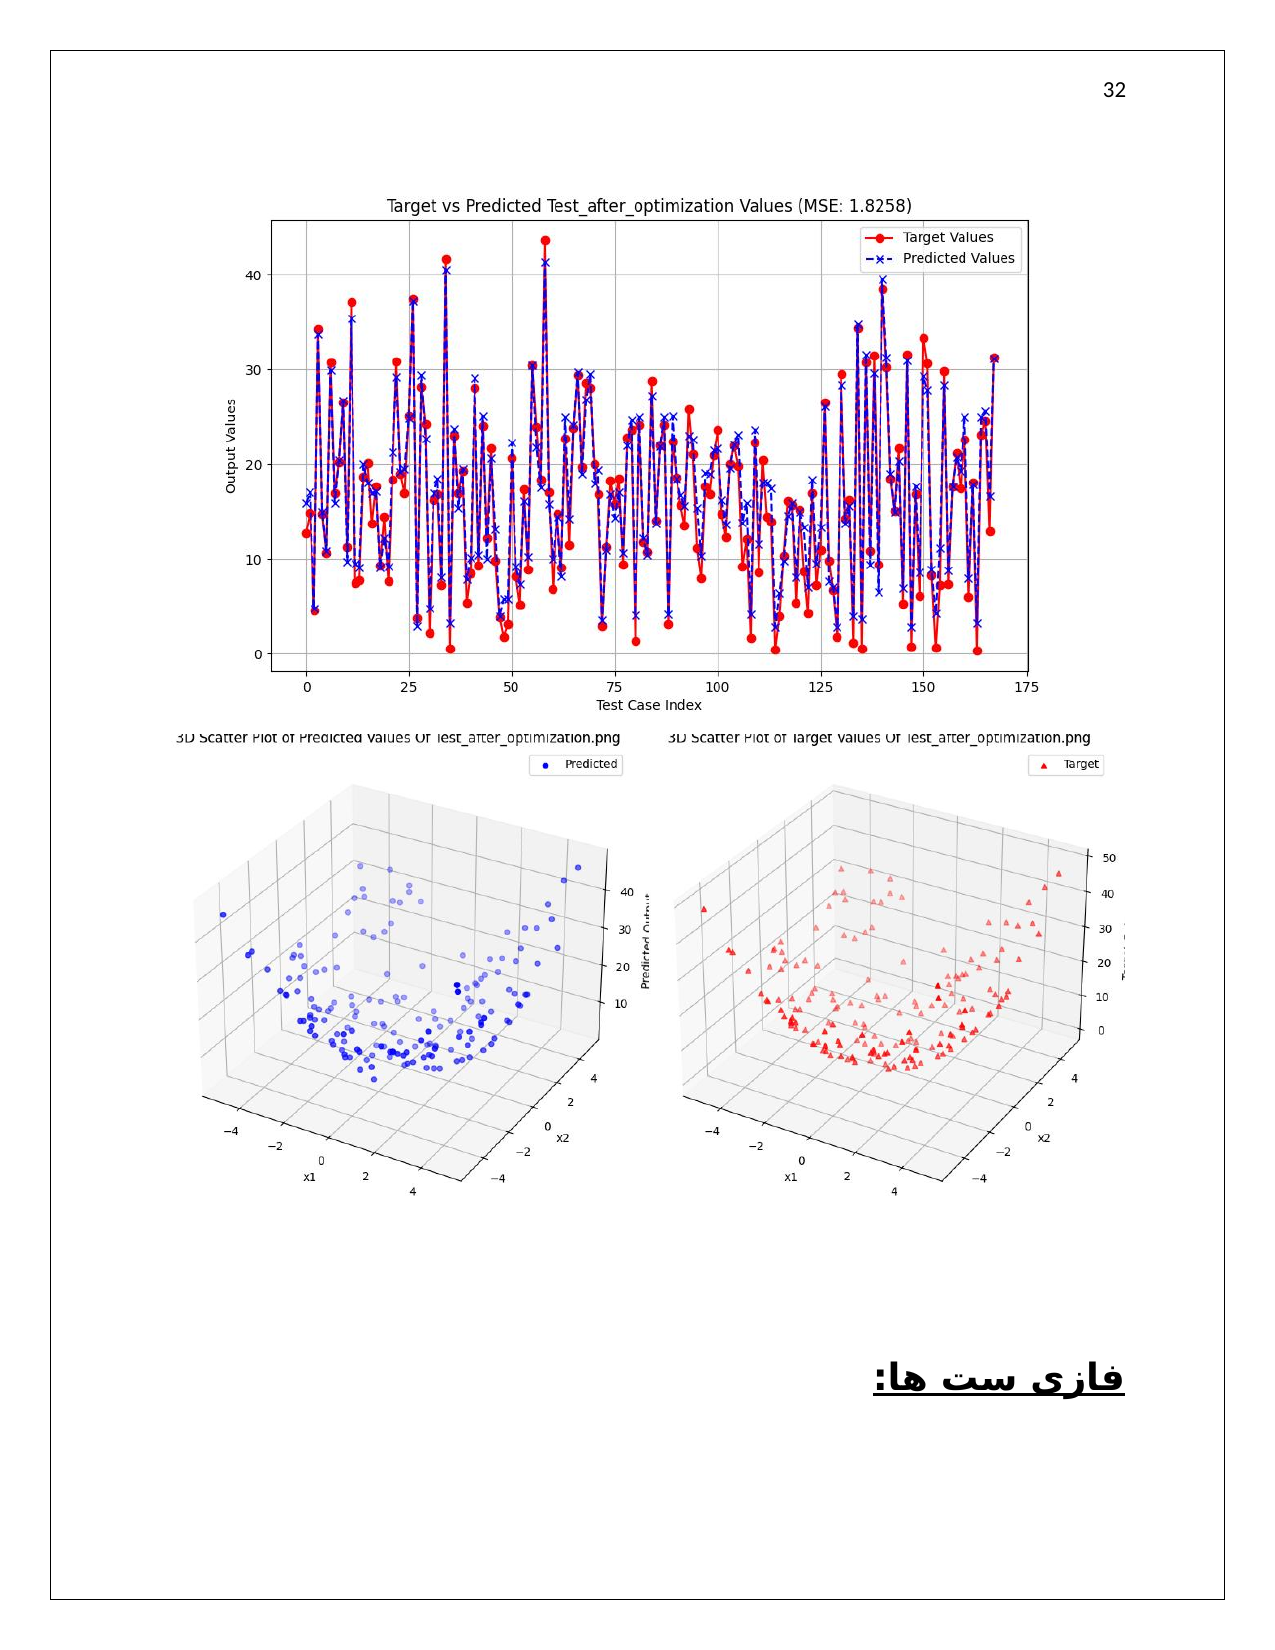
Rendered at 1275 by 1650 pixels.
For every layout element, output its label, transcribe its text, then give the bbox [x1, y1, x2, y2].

picture [150, 150, 1125, 1222]
text فازی ست ها: [150, 1356, 1125, 1400]
